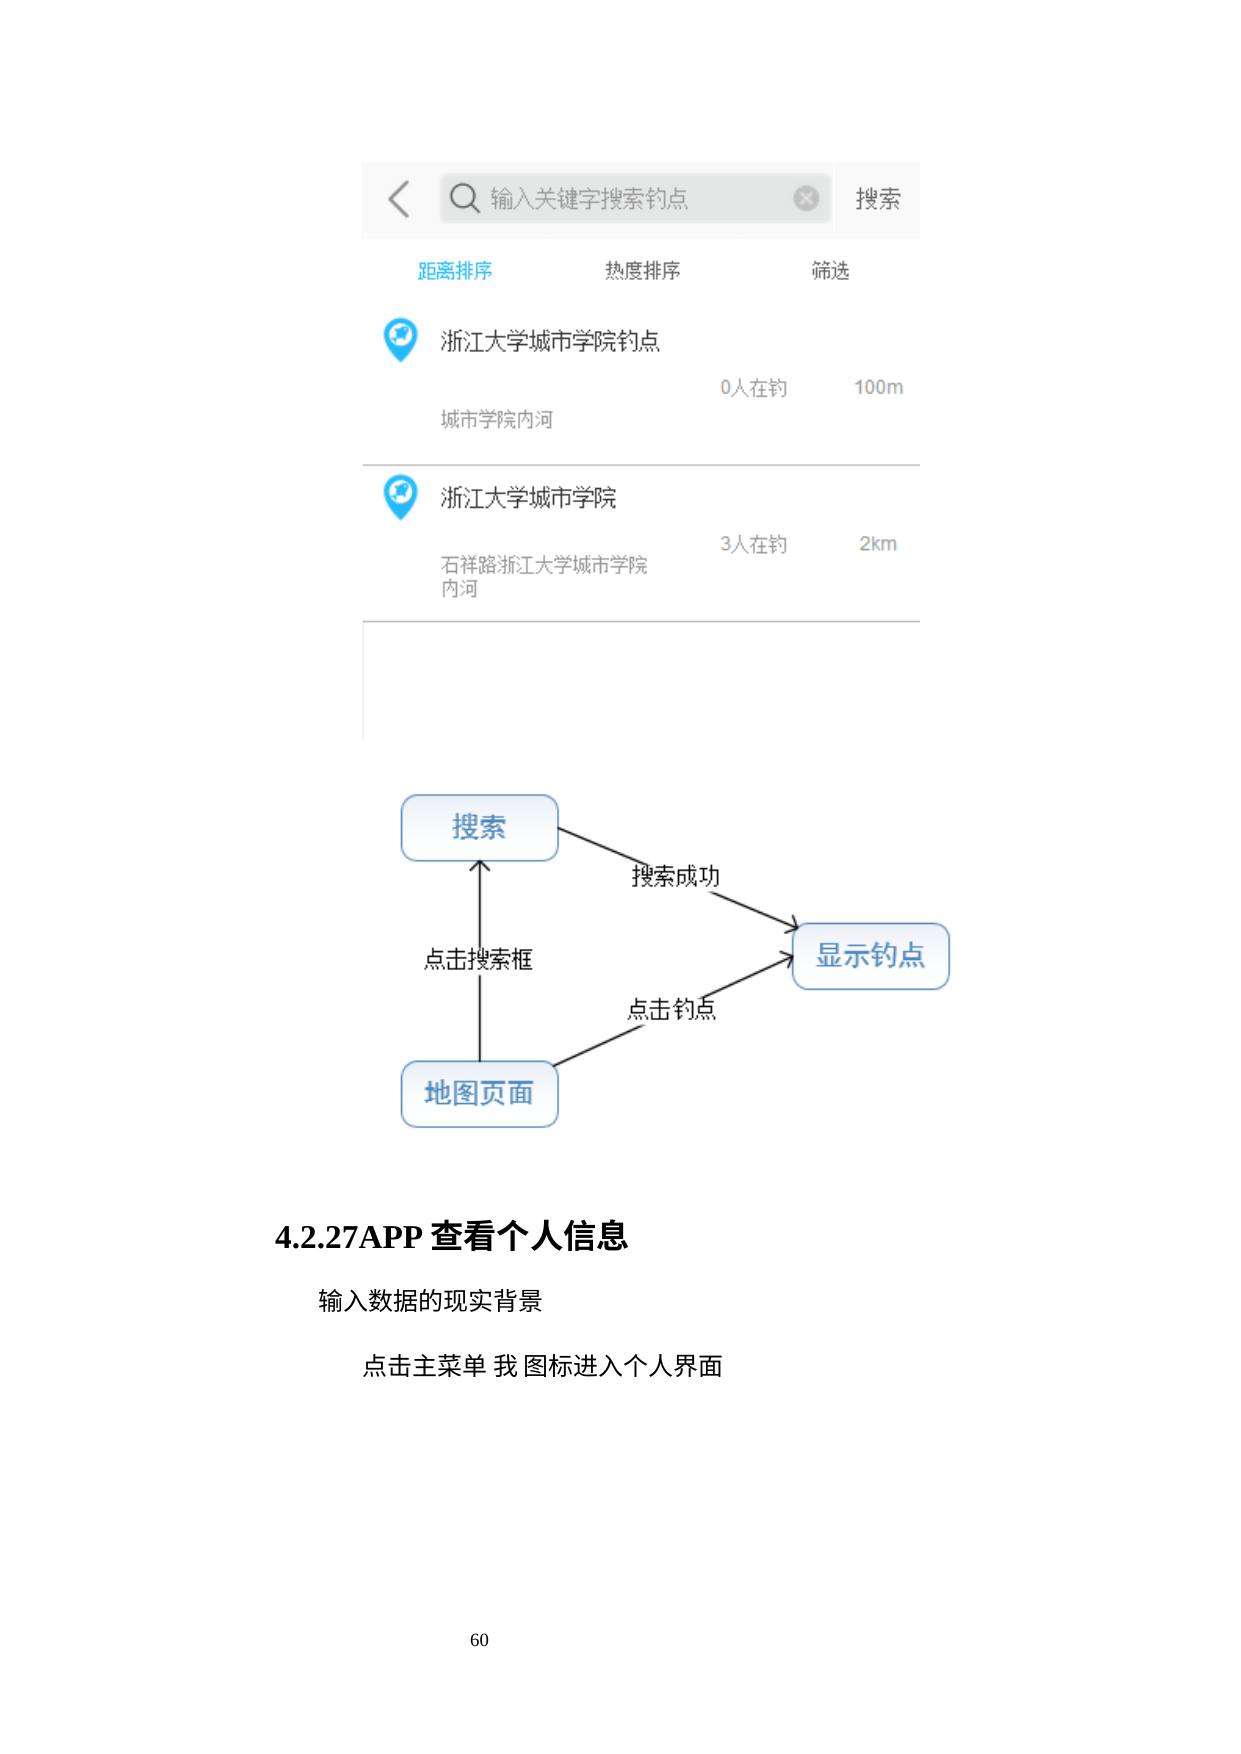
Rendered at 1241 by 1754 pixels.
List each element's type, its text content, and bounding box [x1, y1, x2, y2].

text 输入数据的现实背景 [187, 1267, 1053, 1332]
picture [362, 747, 1005, 1161]
text 点击主菜单 我 图标进入个人界面 [319, 1332, 1053, 1397]
text 4.2.27APP查看个人信息 [231, 1202, 1053, 1267]
picture [362, 162, 921, 740]
